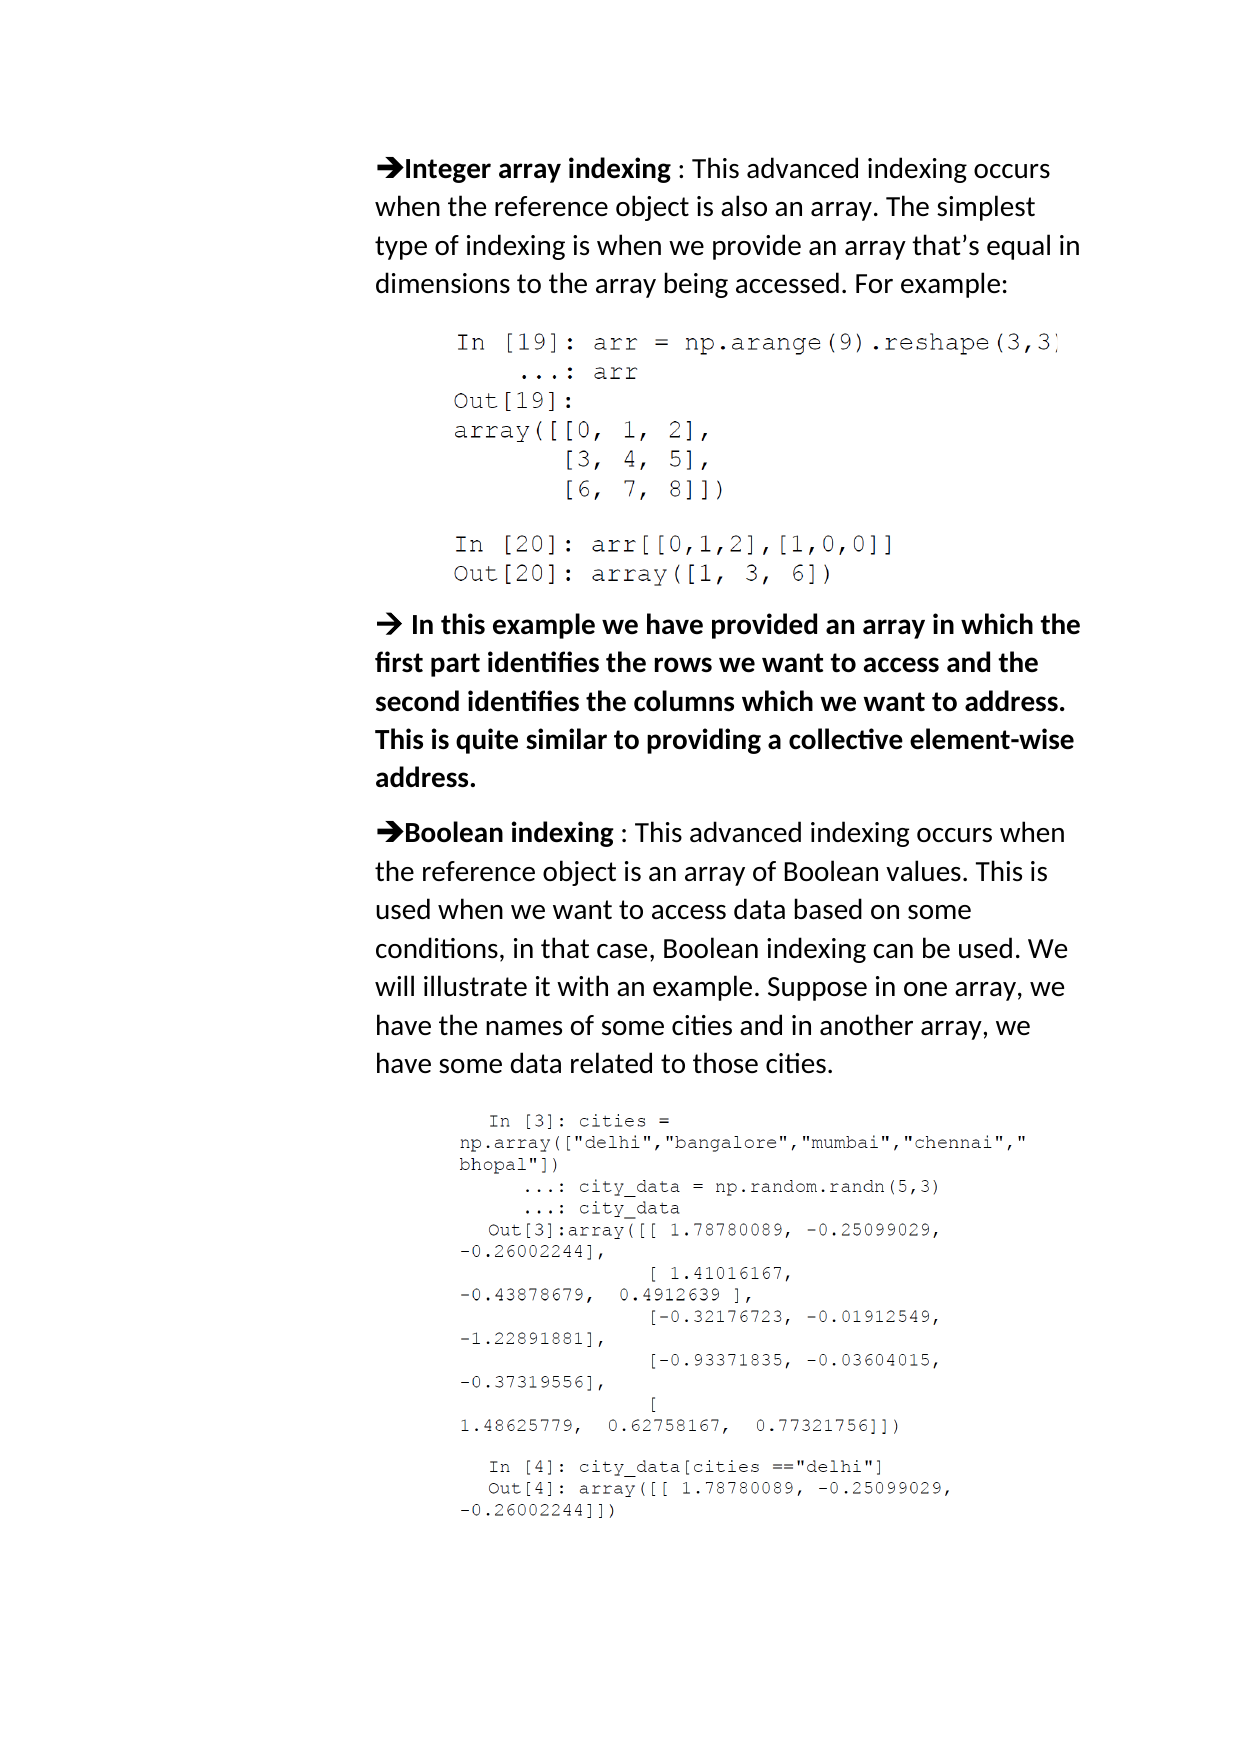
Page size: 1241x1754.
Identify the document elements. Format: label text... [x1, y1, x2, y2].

text Boolean indexing : This advanced indexing occurs when the reference object is an array of Boolean values. This is used when we want to access data based on some conditions, in that case, Boolean indexing can be used. We will illustrate it with an example. Suppose in one array, we have the names of some cities and in another array, we have some data related to those cities. [375, 814, 1090, 1081]
picture [450, 320, 1058, 587]
text In this example we have provided an array in which the first part identifies the rows we want to access and the second identifies the columns which we want to address. This is quite similar to providing a collective element-wise address. [375, 606, 1090, 795]
picture [450, 1100, 1026, 1522]
text Integer array indexing : This advanced indexing occurs when the reference object is also an array. The simplest type of indexing is when we provide an array that’s equal in dimensions to the array being accessed. For example: [375, 150, 1090, 301]
